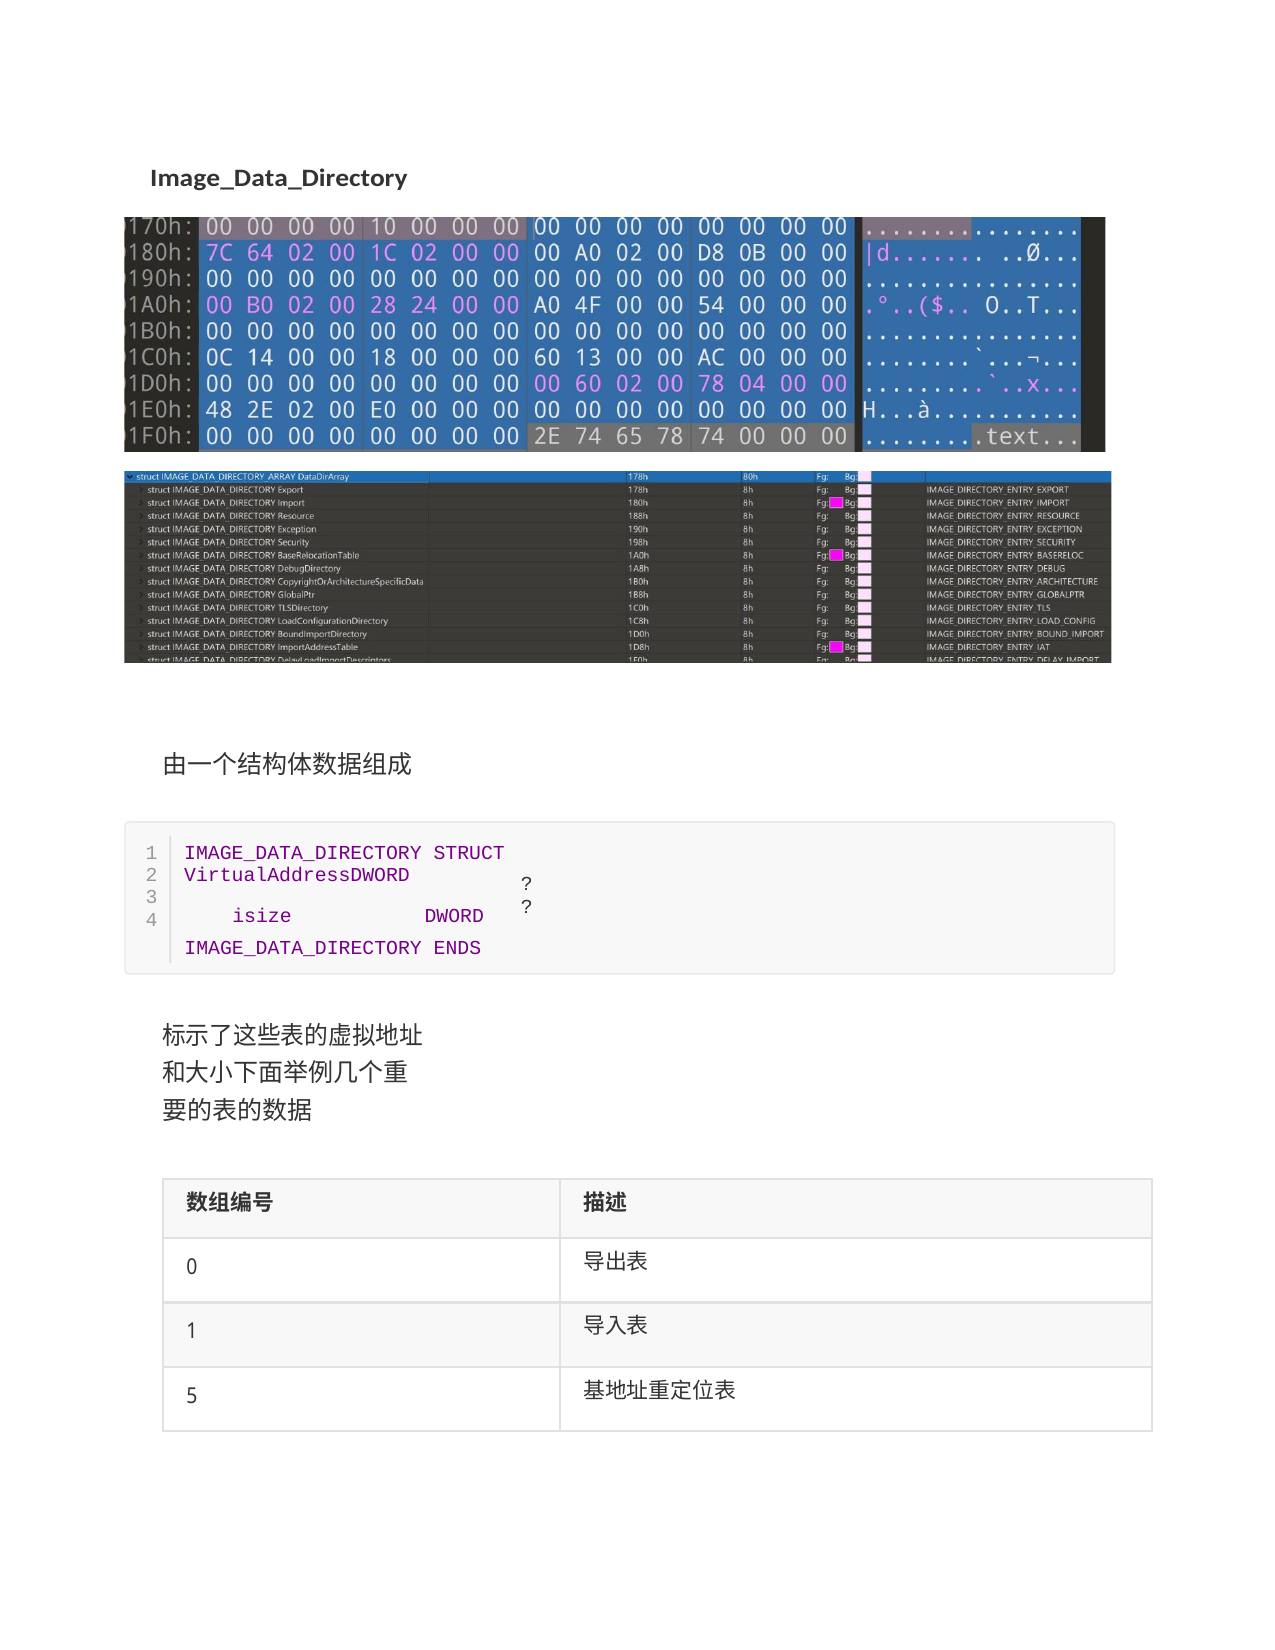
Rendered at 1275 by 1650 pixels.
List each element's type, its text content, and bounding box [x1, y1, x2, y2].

text 由⼀个结构体数据组成 [162, 751, 1125, 780]
table_cell 导⼊表 [561, 1304, 1151, 1366]
picture [124, 471, 1112, 663]
table_cell 5 [164, 1368, 559, 1430]
table_cell 基地址重定位表 [561, 1368, 1151, 1430]
text 标示了这些表的虚拟地址和⼤⼩下⾯举例⼏个重要的表的数据 [162, 1022, 426, 1125]
table_cell 1 [164, 1304, 559, 1366]
table_header 数组编号 [164, 1180, 559, 1237]
subtitle Image_Data_Directory [150, 162, 1125, 193]
table_cell 0 [164, 1239, 559, 1301]
table_header 描述 [561, 1180, 1151, 1237]
table_cell 导出表 [561, 1239, 1151, 1301]
picture [124, 217, 1106, 452]
